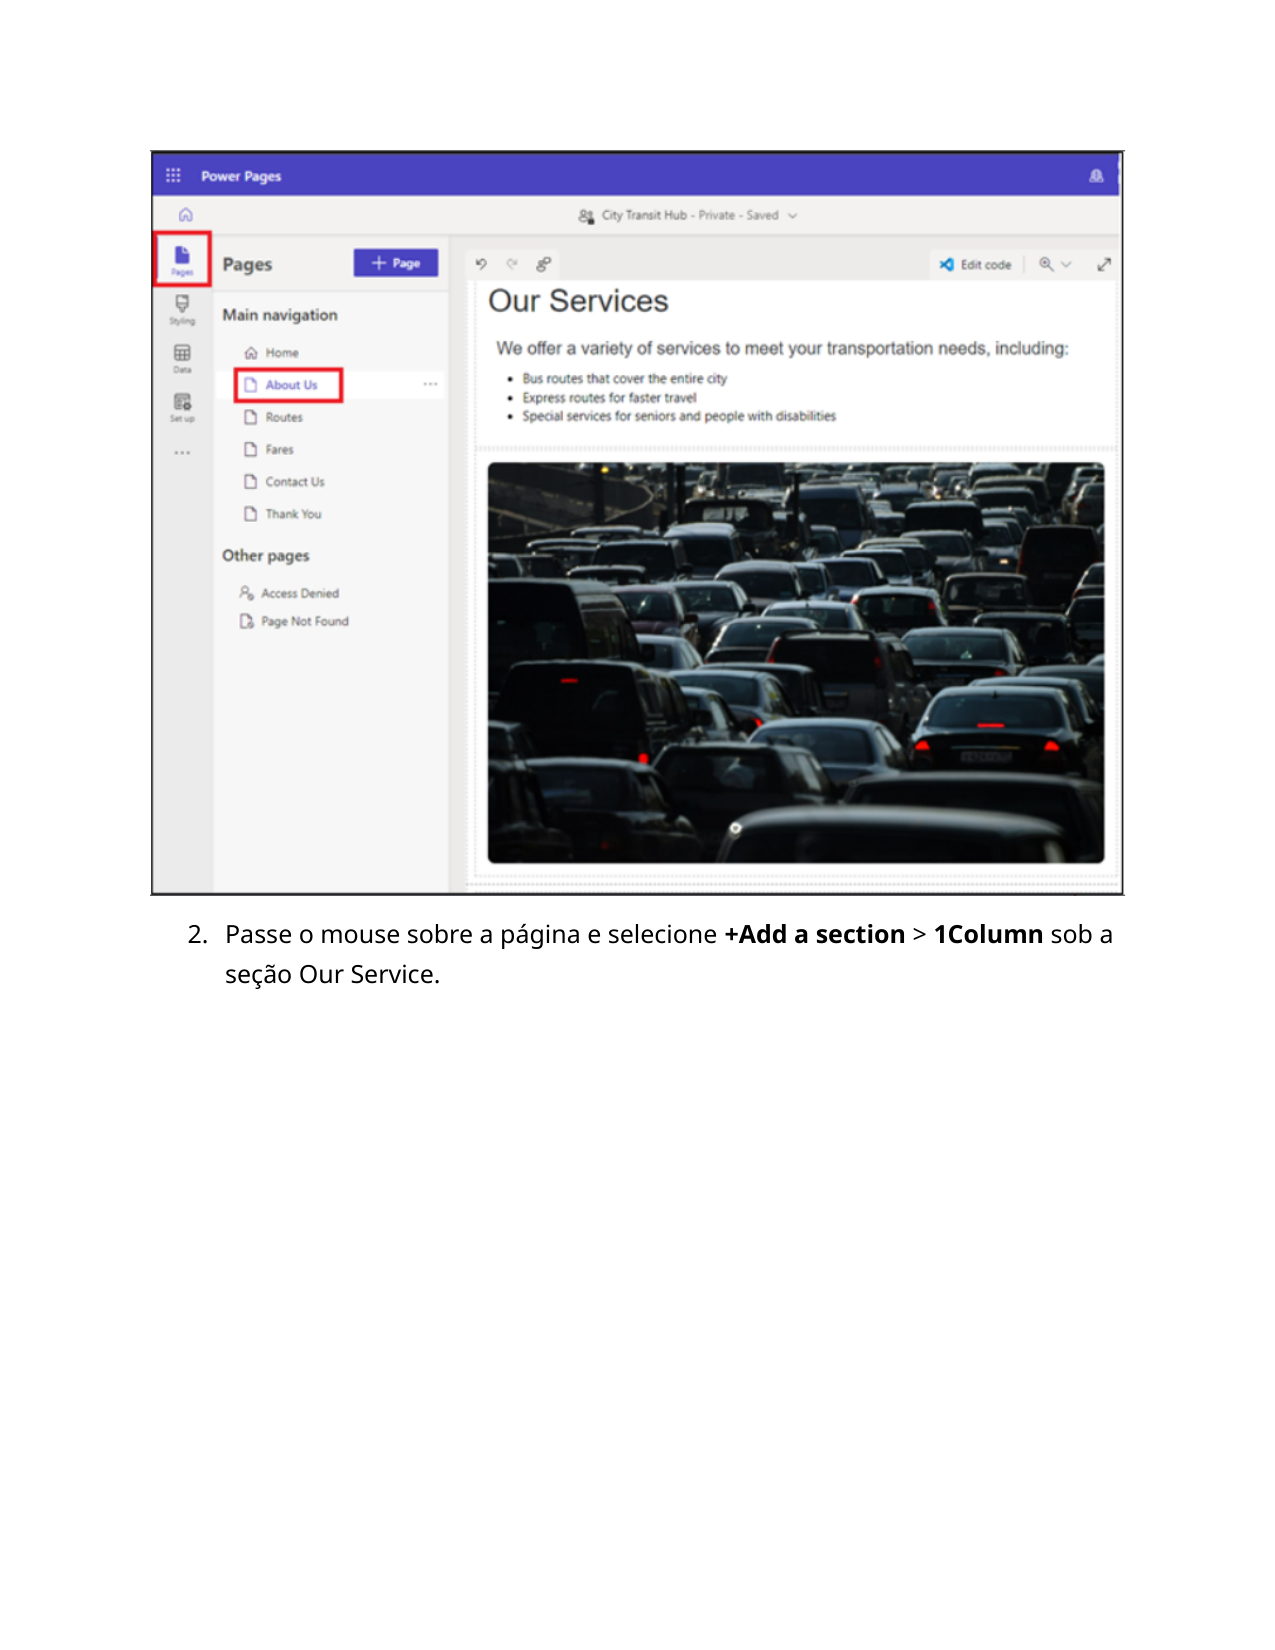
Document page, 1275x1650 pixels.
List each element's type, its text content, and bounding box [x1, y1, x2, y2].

picture [150, 150, 1125, 896]
list Passe o mouse sobre a página e selecione +Add a section > 1Column sob a seção Our Service. [187, 917, 1125, 990]
